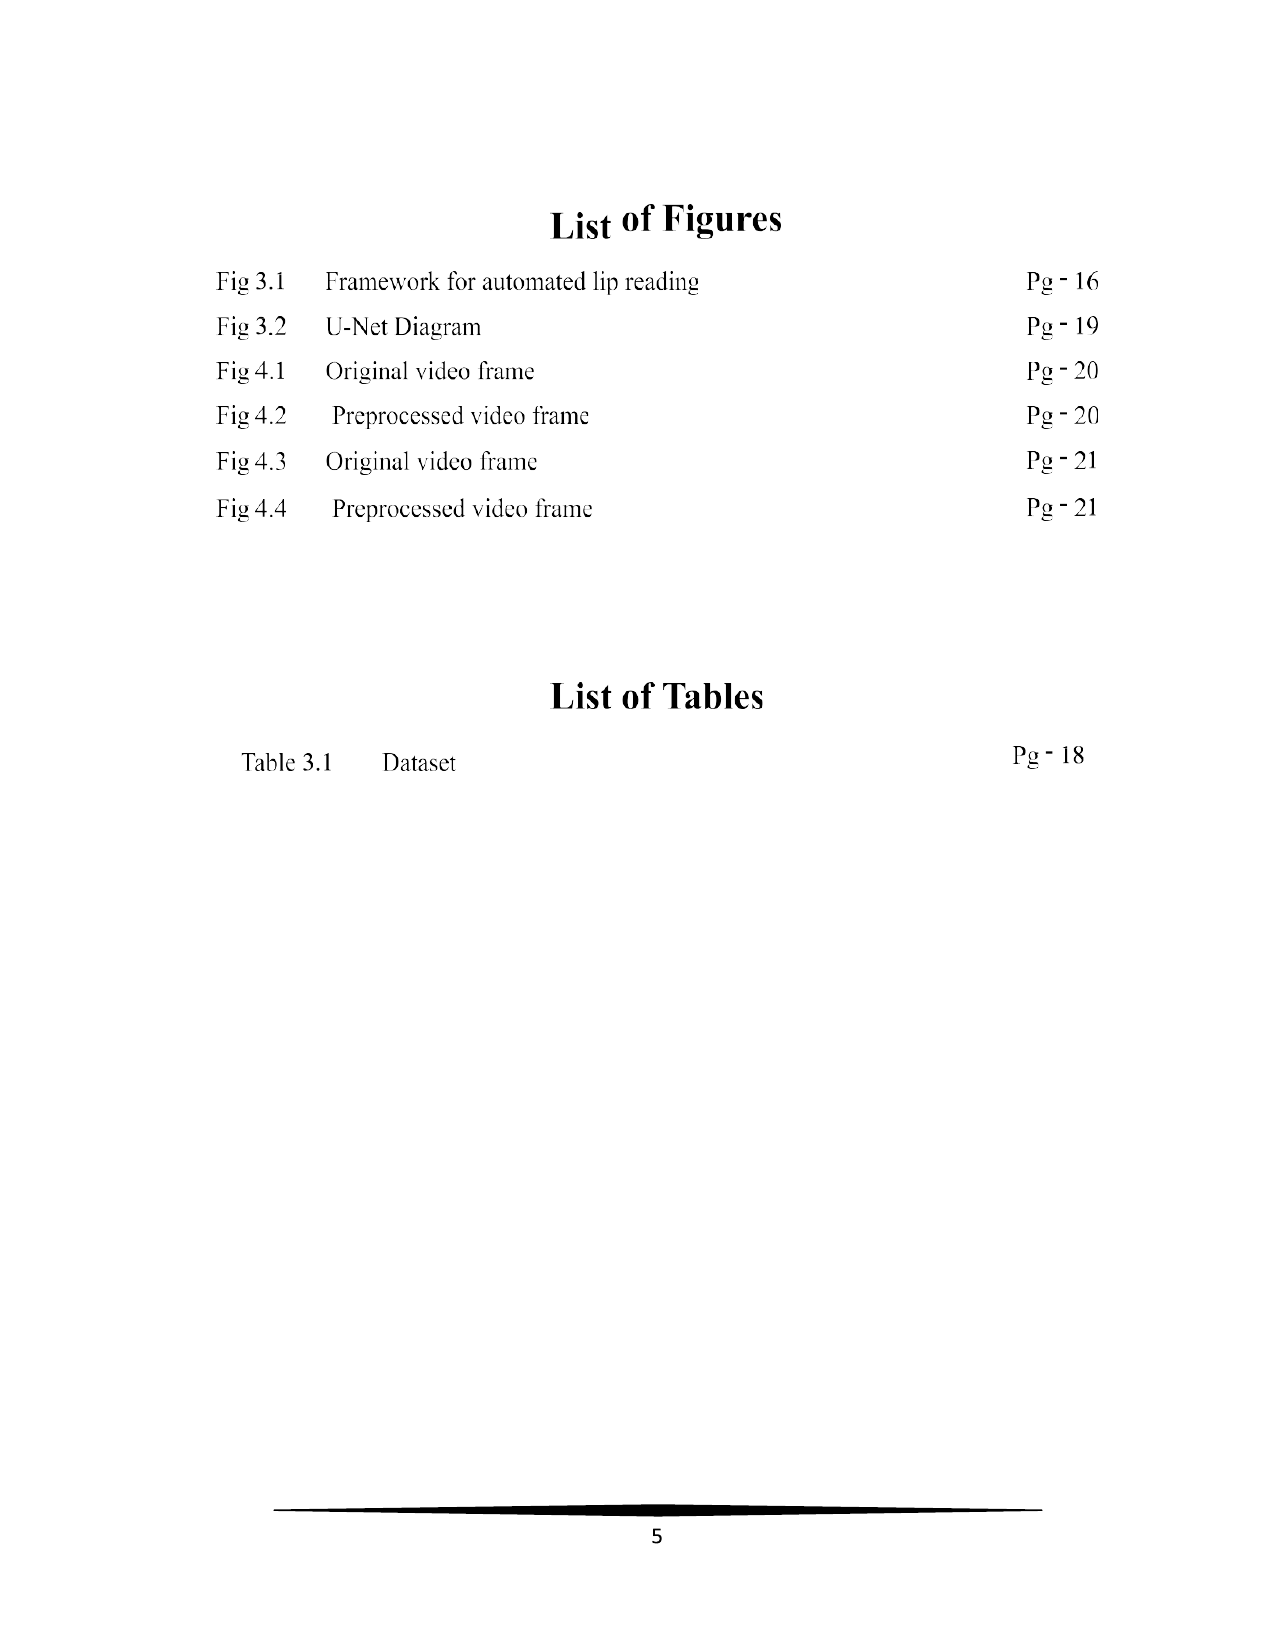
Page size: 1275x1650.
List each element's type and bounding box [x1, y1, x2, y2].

picture [1074, 361, 1098, 379]
picture [1026, 406, 1053, 429]
picture [1087, 271, 1098, 290]
picture [326, 361, 534, 384]
picture [1012, 746, 1039, 769]
picture [332, 406, 589, 429]
picture [1026, 317, 1053, 340]
picture [1074, 406, 1098, 424]
picture [255, 499, 286, 517]
picture [1026, 362, 1053, 385]
picture [1026, 451, 1053, 474]
picture [325, 316, 481, 340]
picture [269, 316, 286, 335]
picture [1074, 498, 1086, 516]
picture [216, 405, 249, 429]
picture [255, 452, 285, 470]
picture [255, 361, 273, 379]
picture [550, 682, 612, 709]
picture [216, 498, 249, 522]
picture [216, 451, 249, 475]
picture [216, 316, 249, 340]
picture [622, 682, 763, 709]
picture [382, 753, 456, 771]
picture [326, 271, 698, 295]
picture [326, 451, 537, 475]
picture [255, 406, 286, 424]
picture [1026, 498, 1053, 521]
picture [1074, 451, 1086, 469]
picture [1087, 316, 1098, 335]
picture [550, 212, 611, 239]
picture [622, 204, 781, 239]
picture [332, 498, 592, 522]
picture [241, 753, 295, 771]
picture [216, 271, 249, 295]
picture [216, 361, 249, 384]
picture [1026, 272, 1053, 295]
